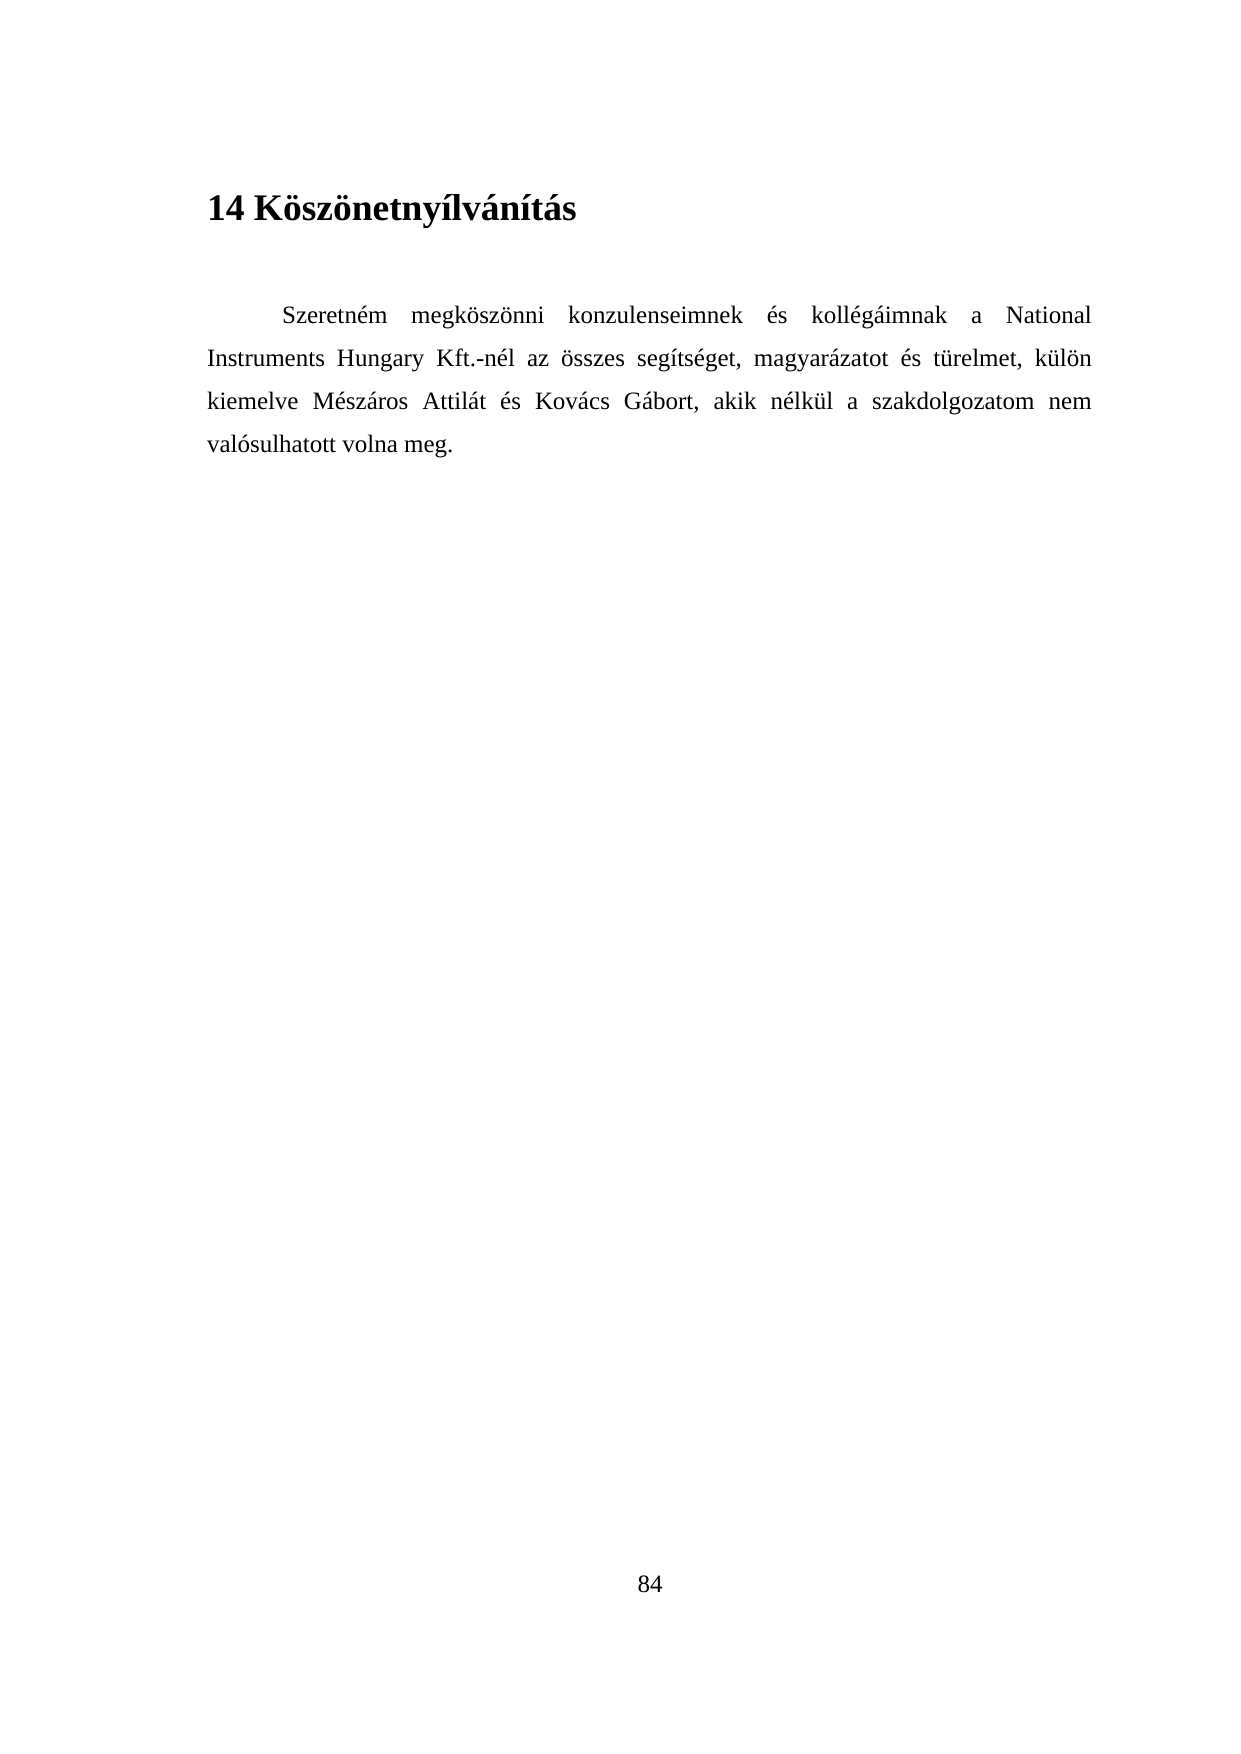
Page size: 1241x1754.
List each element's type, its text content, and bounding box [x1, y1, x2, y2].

subtitle Köszönetnyílvánítás [207, 185, 1092, 228]
text Szeretném megköszönni konzulenseimnek és kollégáimnak a National Instruments Hungary Kft.-nél az összes segítséget, magyarázatot és türelmet, külön kiemelve Mészáros Attilát és Kovács Gábort, akik nélkül a szakdolgozatom nem valósulhatott volna meg. [207, 300, 1092, 458]
